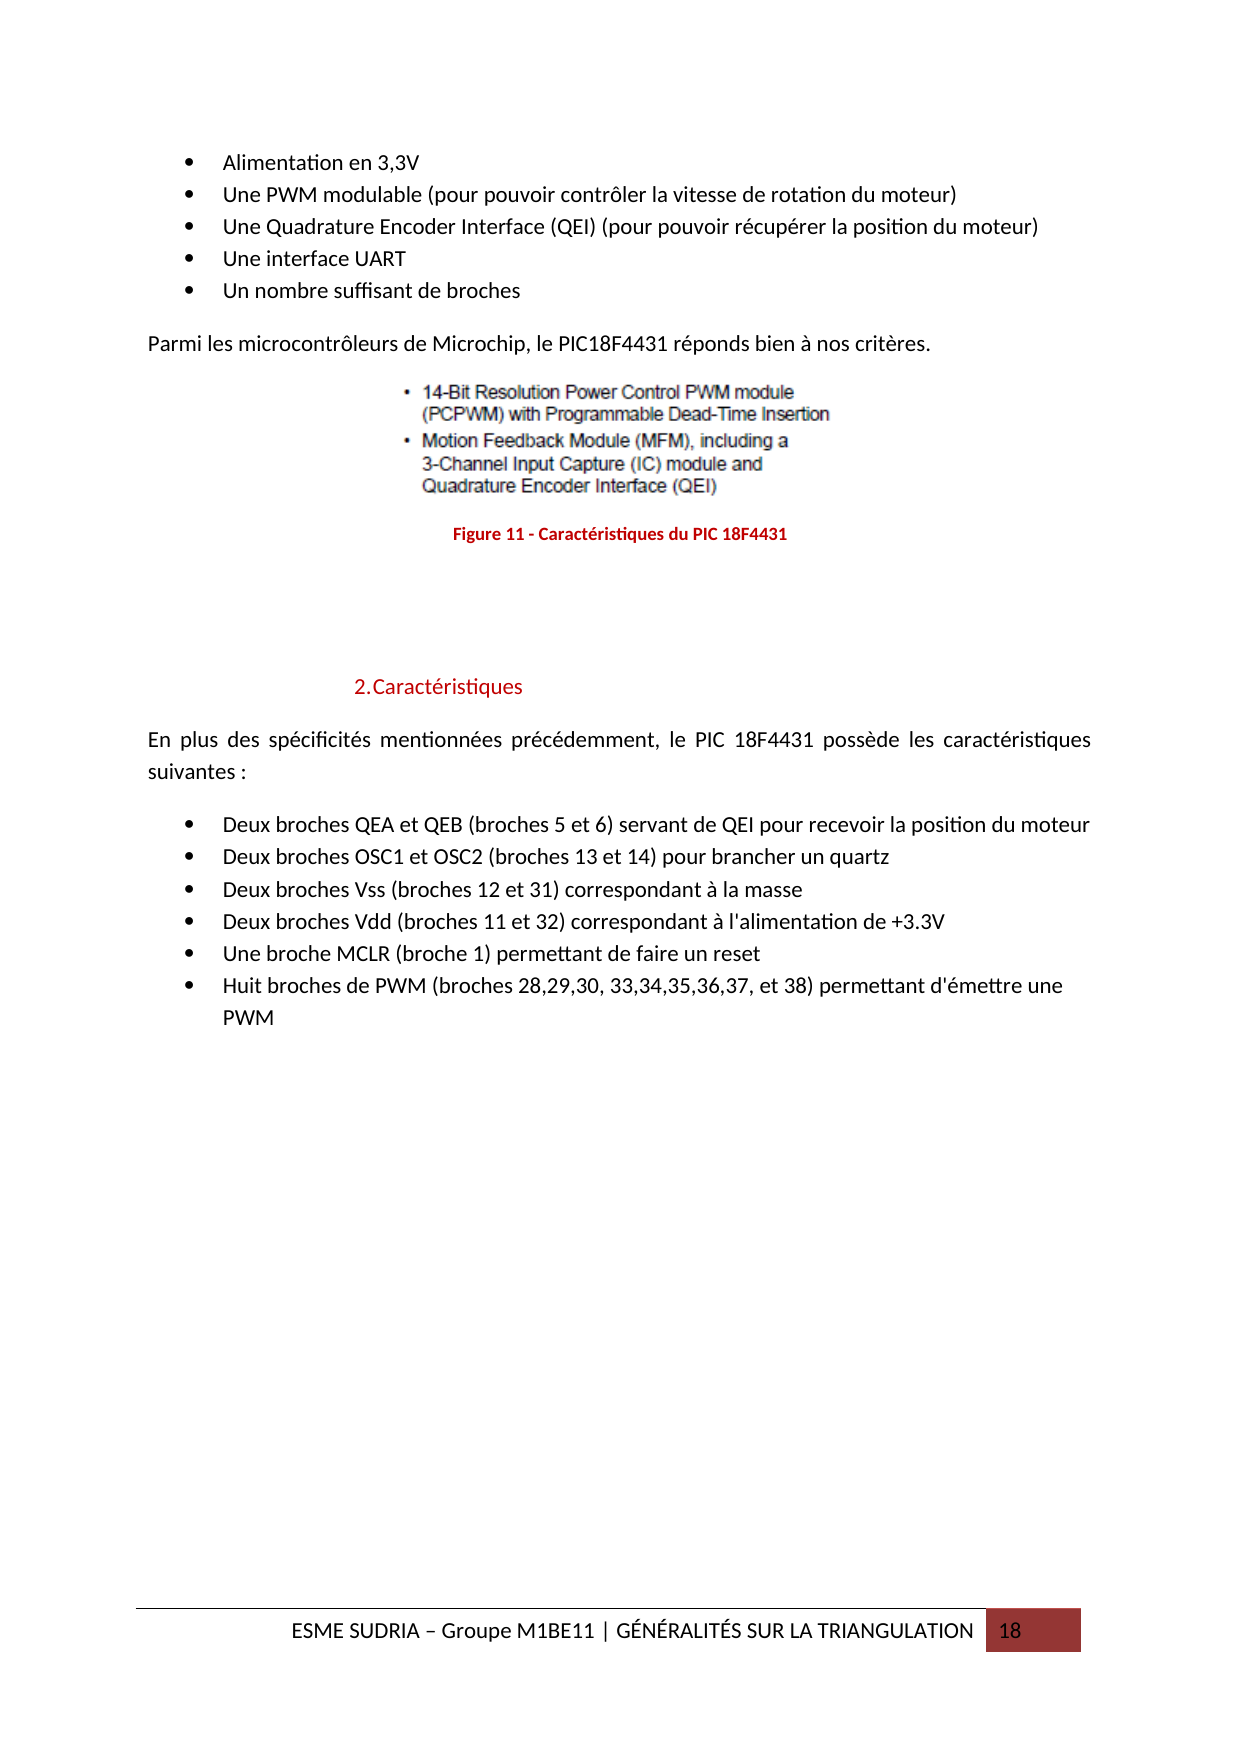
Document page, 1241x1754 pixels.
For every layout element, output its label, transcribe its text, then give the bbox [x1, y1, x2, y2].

list Une PWM modulable (pour pouvoir contrôler la vitesse de rotation du moteur) [185, 180, 1093, 208]
text En plus des spécificités mentionnées précédemment, le PIC 18F4431 possède les caractéristiques suivantes : [148, 725, 1093, 785]
list Caractéristiques [354, 672, 1093, 700]
list Deux broches OSC1 et OSC2 (broches 13 et 14) pour brancher un quartz [185, 842, 1093, 871]
text Parmi les microcontrôleurs de Microchip, le PIC18F4431 réponds bien à nos critères. [148, 329, 1093, 357]
list Deux broches QEA et QEB (broches 5 et 6) servant de QEI pour recevoir la position du moteur [185, 810, 1093, 838]
list Un nombre suffisant de broches [185, 276, 1093, 304]
list Une Quadrature Encoder Interface (QEI) (pour pouvoir récupérer la position du moteur) [185, 212, 1093, 240]
list Alimentation en 3,3V [185, 148, 1093, 176]
list Deux broches Vss (broches 12 et 31) correspondant à la masse [185, 875, 1093, 903]
list Deux broches Vdd (broches 11 et 32) correspondant à l'alimentation de +3.3V [185, 907, 1093, 935]
list Une interface UART [185, 244, 1093, 272]
text Figure 11 - Caractéristiques du PIC 18F4431 [148, 522, 1093, 545]
list Une broche MCLR (broche 1) permettant de faire un reset [185, 939, 1093, 967]
list Huit broches de PWM (broches 28,29,30, 33,34,35,36,37, et 38) permettant d'émettre une PWM [185, 971, 1093, 1031]
